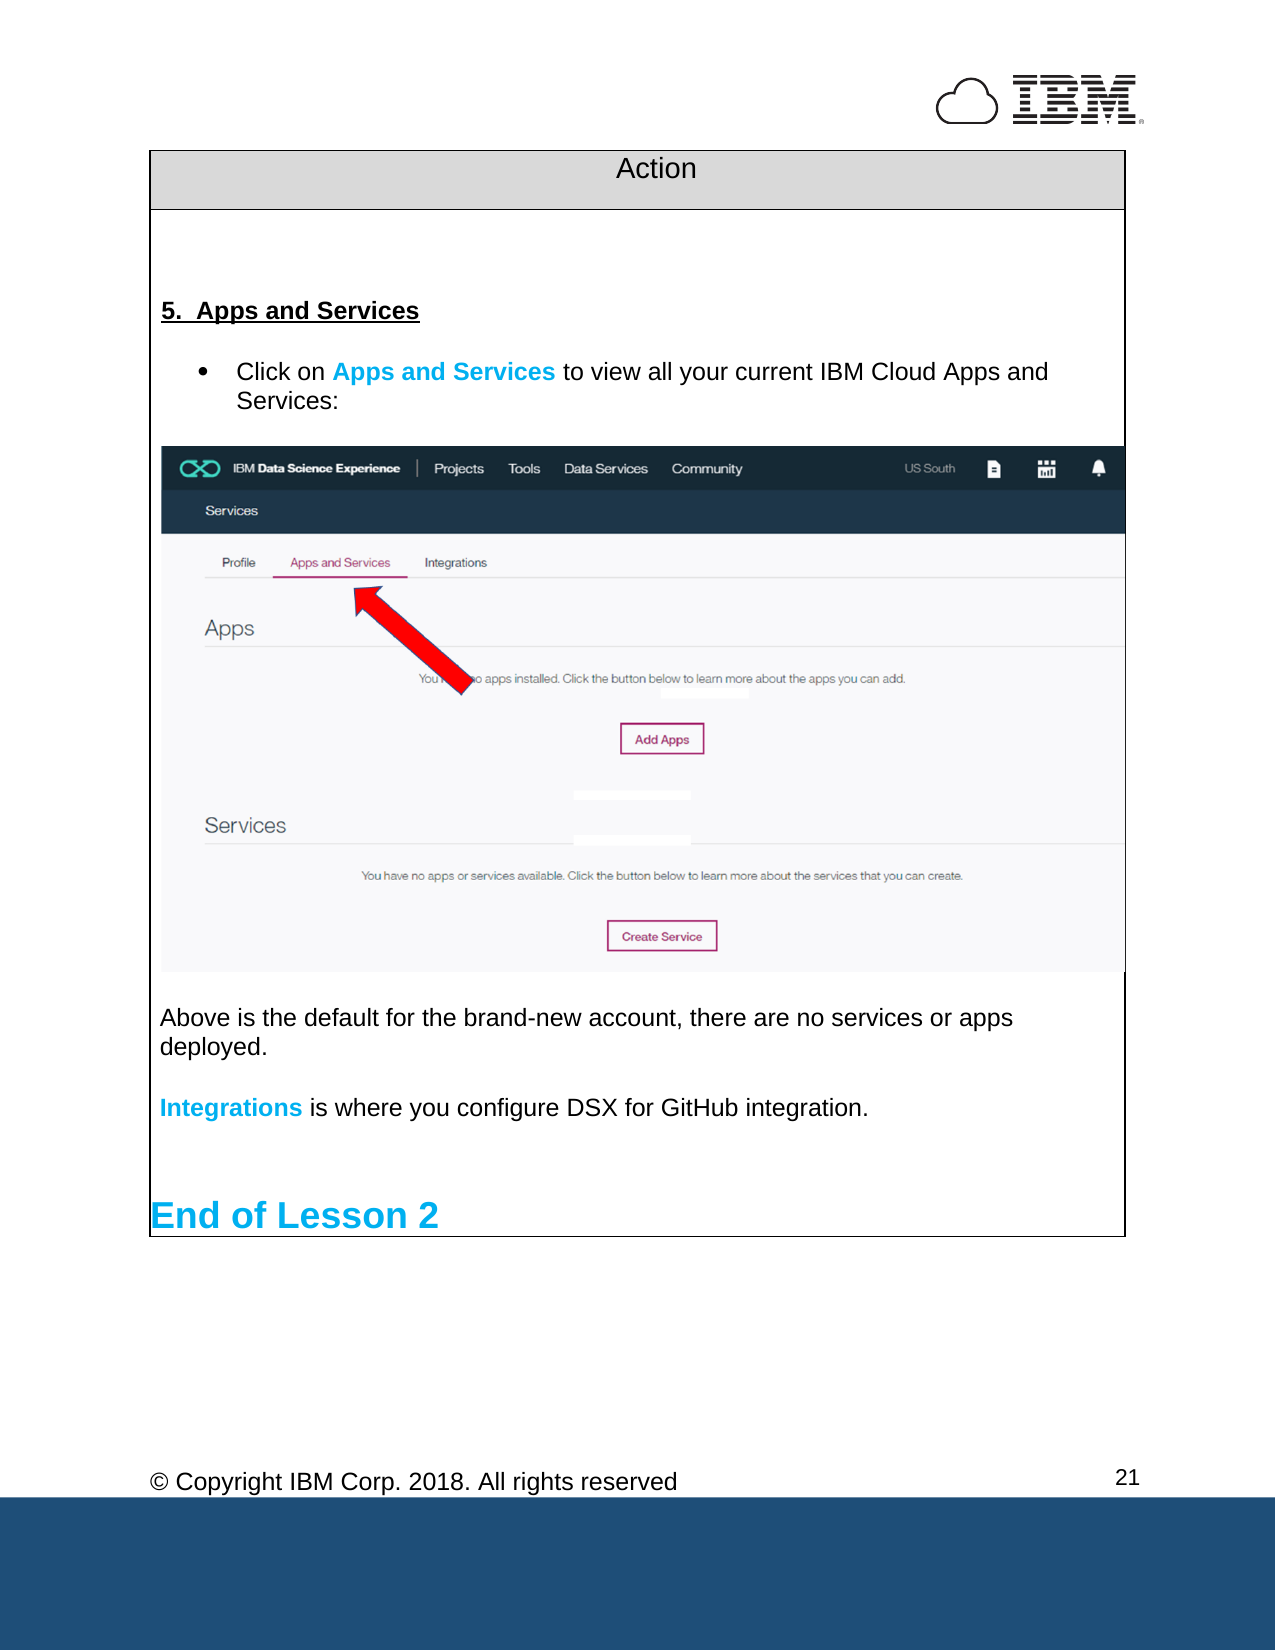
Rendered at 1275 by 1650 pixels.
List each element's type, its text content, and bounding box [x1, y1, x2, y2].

picture [933, 76, 1001, 124]
table_header Action [151, 151, 1124, 209]
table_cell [151, 210, 1124, 1236]
picture [1013, 75, 1144, 124]
picture [161, 446, 1125, 972]
